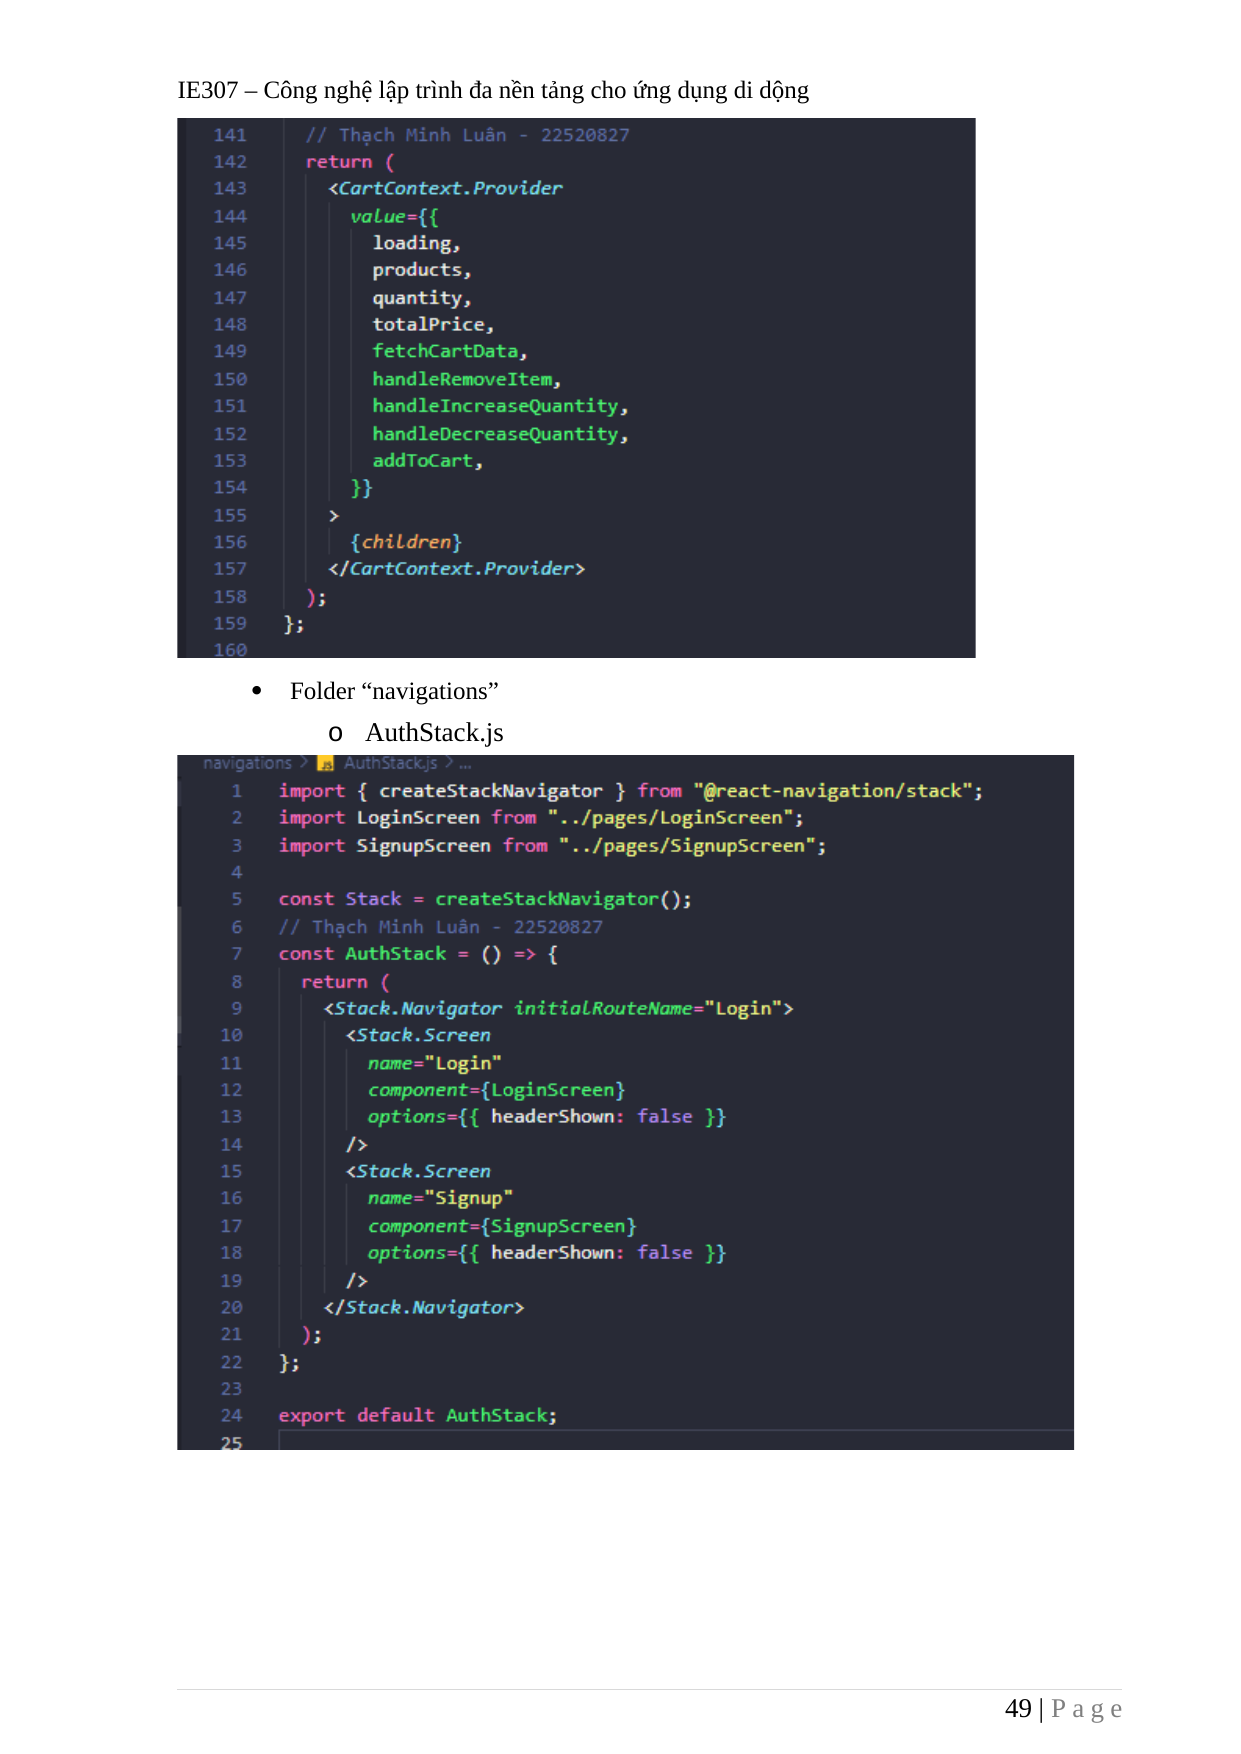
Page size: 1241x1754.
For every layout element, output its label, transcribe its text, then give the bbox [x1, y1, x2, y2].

picture [177, 755, 1075, 1450]
picture [177, 118, 976, 658]
subtitle Folder “navigations” [252, 676, 1122, 705]
subtitle AuthStack.js [327, 716, 1122, 749]
